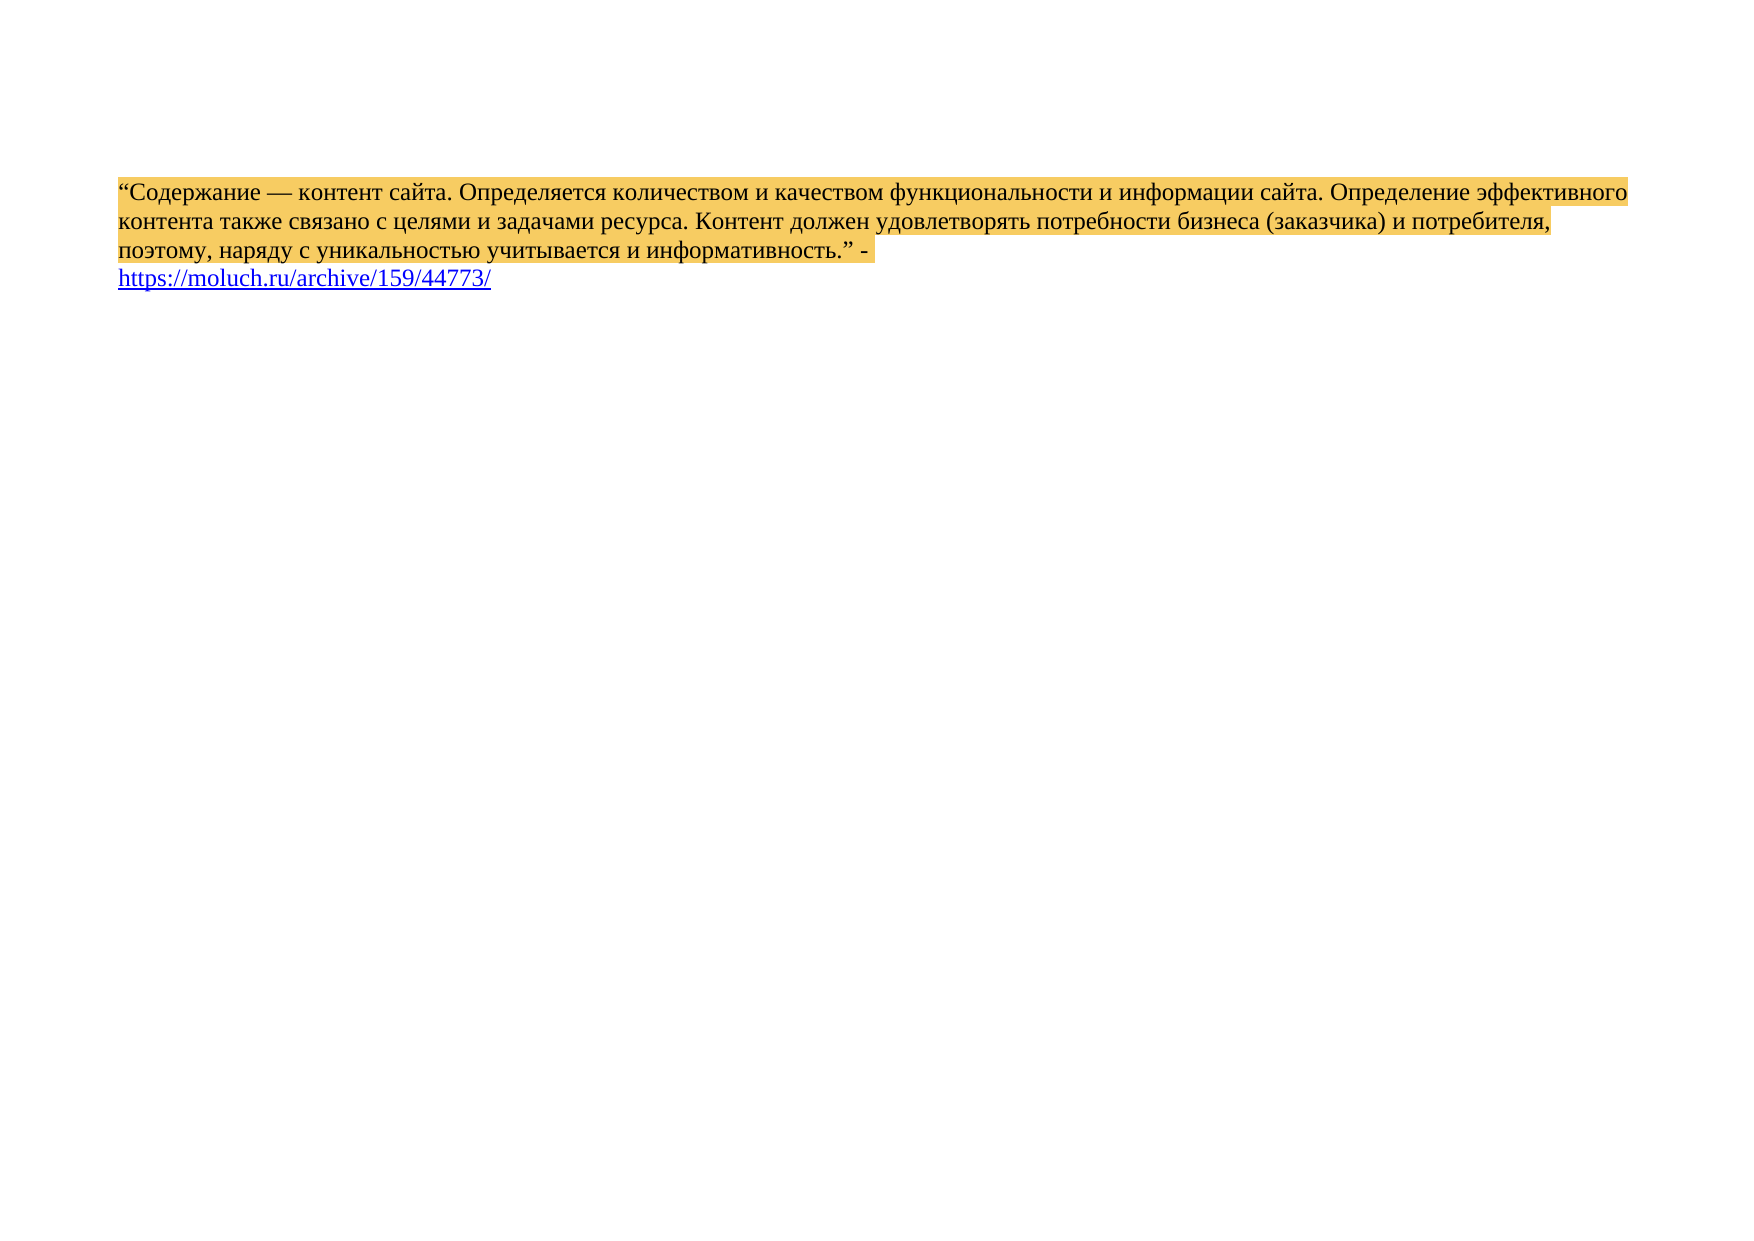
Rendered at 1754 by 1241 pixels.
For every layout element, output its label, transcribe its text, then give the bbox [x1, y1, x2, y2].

text https://moluch.ru/archive/159/44773/ [118, 263, 1636, 320]
text “Содержание — контент сайта. Определяется количеством и качеством функциональности и информации сайта. Определение эффективного контента также связано с целями и задачами ресурса. Контент должен удовлетворять потребности бизнеса (заказчика) и потребителя, поэтому, наряду с уникальностью учитывается и информативность.” - [875, 177, 1636, 263]
